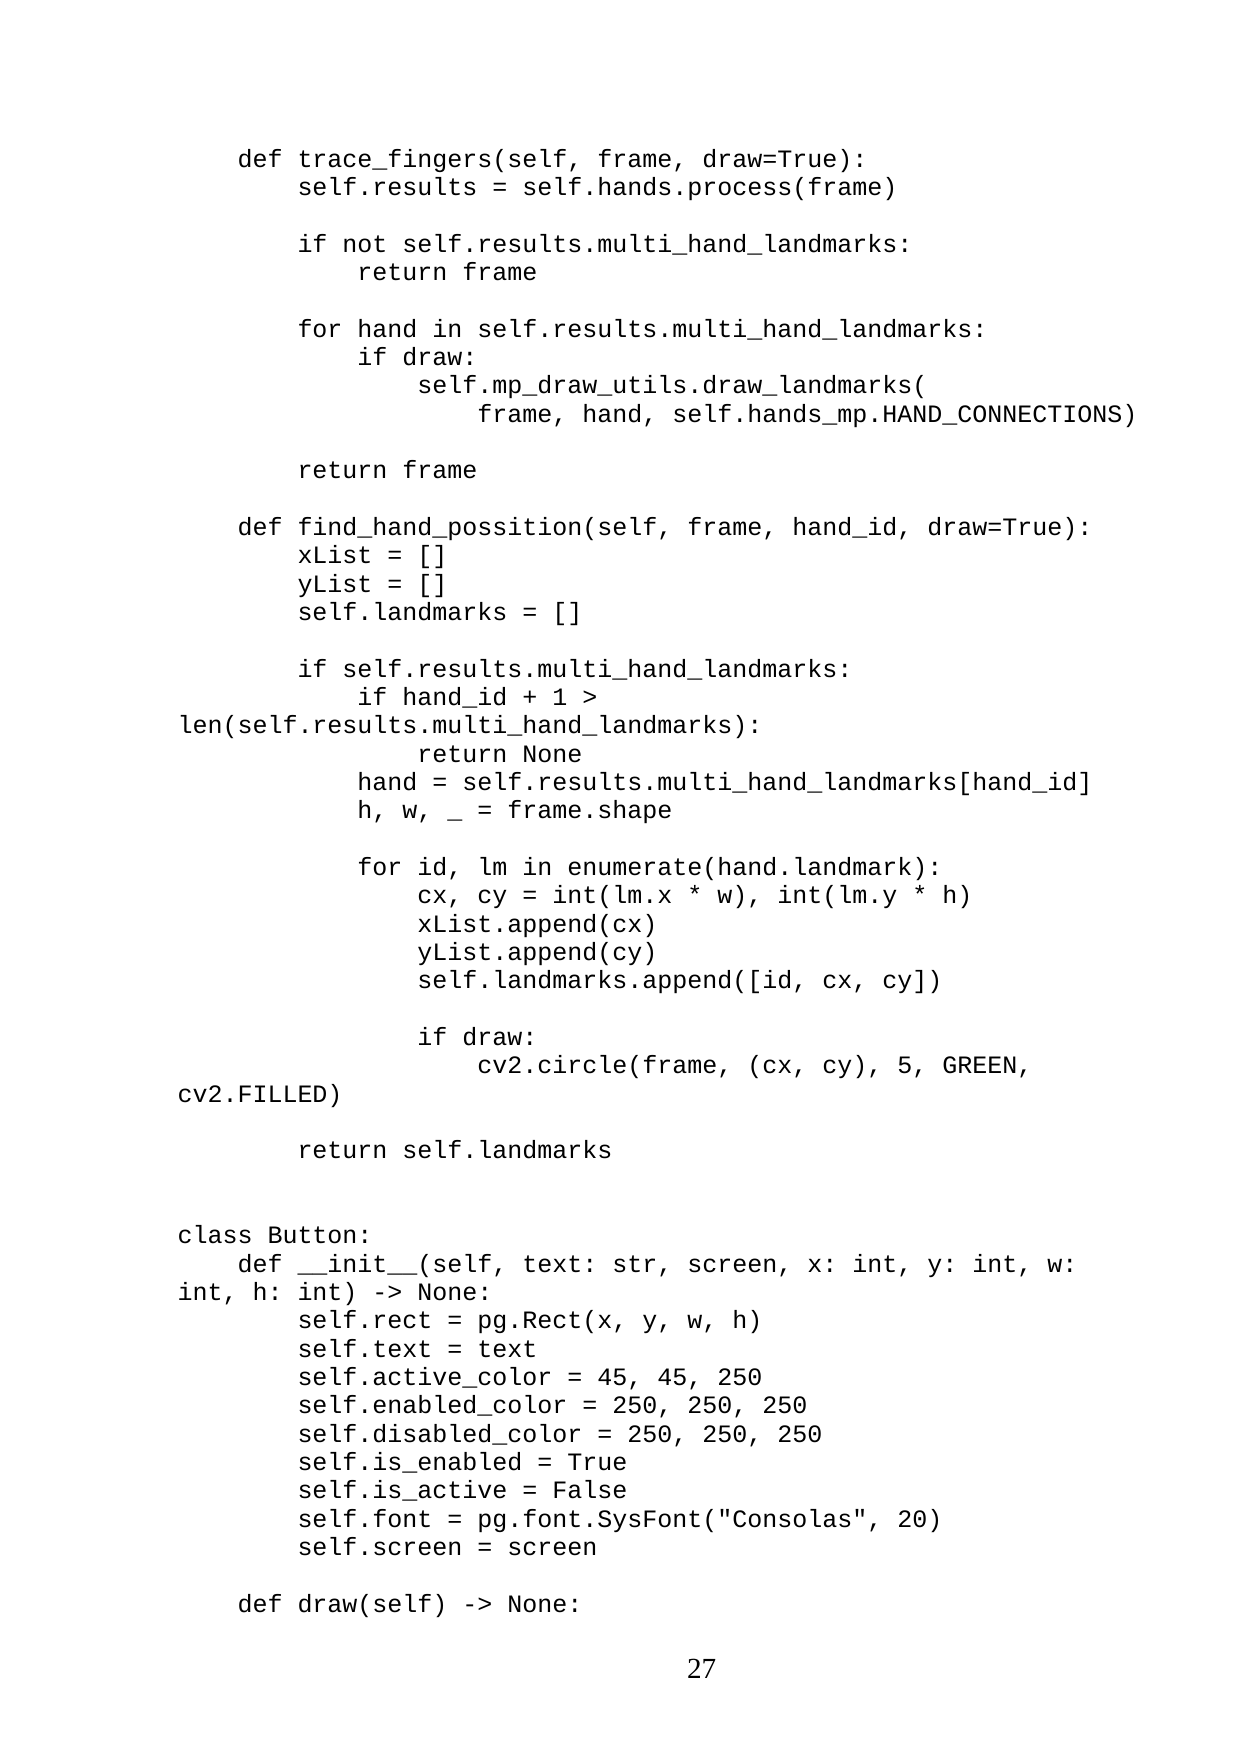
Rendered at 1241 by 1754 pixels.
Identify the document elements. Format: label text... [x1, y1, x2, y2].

text self.landmarks = [] [177, 600, 1152, 628]
text yList = [] [177, 571, 1152, 600]
text def find_hand_possition(self, frame, hand_id, draw=True): [177, 515, 1152, 543]
text if self.results.multi_hand_landmarks: [177, 656, 1152, 685]
text self.enabled_color = 250, 250, 250 [177, 1393, 1152, 1421]
text xList.append(cx) [177, 911, 1152, 940]
text self.rect = pg.Rect(x, y, w, h) [177, 1308, 1152, 1336]
text hand = self.results.multi_hand_landmarks[hand_id] [177, 770, 1152, 798]
text def __init__(self, text: str, screen, x: int, y: int, w: int, h: int) -> None: [177, 1251, 1152, 1308]
text return None [177, 741, 1152, 770]
text def trace_fingers(self, frame, draw=True): [177, 146, 1152, 175]
text self.is_active = False [177, 1478, 1152, 1506]
text frame, hand, self.hands_mp.HAND_CONNECTIONS) [177, 401, 1152, 430]
text class Button: [177, 1223, 1152, 1251]
text h, w, _ = frame.shape [177, 798, 1152, 826]
text self.active_color = 45, 45, 250 [177, 1365, 1152, 1393]
text if not self.results.multi_hand_landmarks: [177, 231, 1152, 260]
text return frame [177, 458, 1152, 486]
text self.landmarks.append([id, cx, cy]) [177, 968, 1152, 996]
text self.is_enabled = True [177, 1450, 1152, 1478]
text for id, lm in enumerate(hand.landmark): [177, 855, 1152, 883]
text for hand in self.results.multi_hand_landmarks: [177, 316, 1152, 345]
text cx, cy = int(lm.x * w), int(lm.y * h) [177, 883, 1152, 911]
text if hand_id + 1 > len(self.results.multi_hand_landmarks): [177, 685, 1152, 741]
text def draw(self) -> None: [177, 1591, 1152, 1620]
text if draw: [177, 1025, 1152, 1053]
text xList = [] [177, 543, 1152, 571]
text self.results = self.hands.process(frame) [177, 175, 1152, 203]
text yList.append(cy) [177, 940, 1152, 968]
text self.disabled_color = 250, 250, 250 [177, 1421, 1152, 1450]
text self.text = text [177, 1336, 1152, 1365]
text return frame [177, 260, 1152, 288]
text self.mp_draw_utils.draw_landmarks( [177, 373, 1152, 401]
text return self.landmarks [177, 1138, 1152, 1166]
text if draw: [177, 345, 1152, 373]
text cv2.circle(frame, (cx, cy), 5, GREEN, cv2.FILLED) [177, 1053, 1152, 1110]
text self.font = pg.font.SysFont("Consolas", 20) [177, 1506, 1152, 1535]
text self.screen = screen [177, 1535, 1152, 1563]
